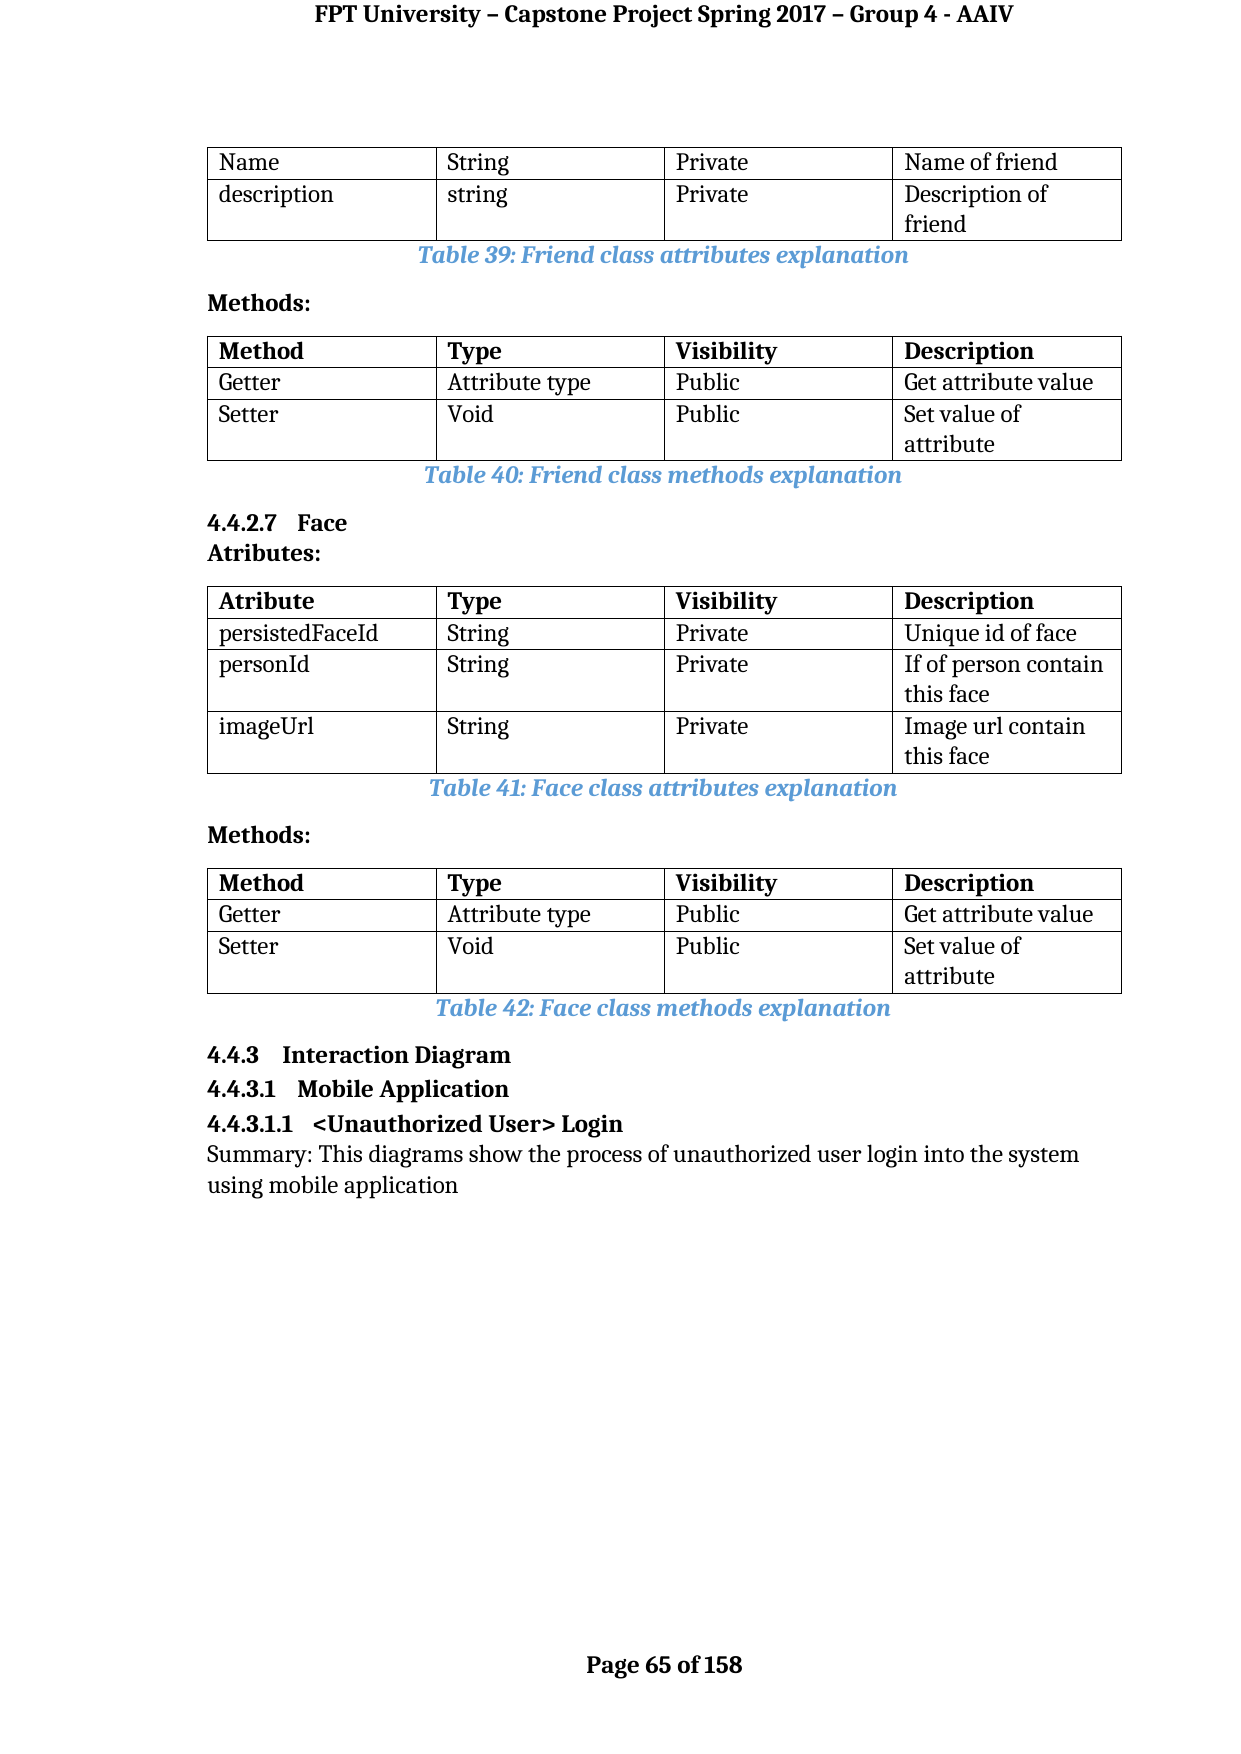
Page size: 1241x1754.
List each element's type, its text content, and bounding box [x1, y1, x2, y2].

table_cell Void [437, 932, 664, 993]
table_cell String [437, 712, 664, 773]
table_cell Image url contain this face [893, 712, 1121, 773]
table_cell Description of friend [893, 180, 1121, 240]
text Summary: This diagrams show the process of unauthorized user login into the system using mobile application [207, 1140, 1122, 1199]
table_header Description [893, 337, 1121, 367]
table_cell Get attribute value [893, 900, 1121, 931]
subtitle Interaction Diagram [207, 1041, 1122, 1069]
table_header Description [893, 869, 1121, 899]
table_header Method [208, 869, 436, 899]
text Table 41: Face class attributes explanation [207, 774, 1122, 802]
table_cell Getter [208, 368, 436, 398]
table_cell Void [437, 400, 664, 460]
table_cell Private [665, 180, 892, 240]
table_cell String [437, 619, 664, 649]
table_cell Unique id of face [893, 619, 1121, 649]
table_header Description [893, 587, 1121, 617]
text Table 40: Friend class methods explanation [207, 461, 1122, 490]
table_header Visibility [665, 869, 892, 899]
table_cell Private [665, 619, 892, 649]
table_cell Name [208, 148, 436, 178]
text Atributes: [207, 539, 1122, 568]
table_cell Private [665, 650, 892, 711]
subtitle Mobile Application [207, 1075, 1122, 1104]
table_cell Public [665, 400, 892, 460]
table_cell Name of friend [893, 148, 1121, 178]
table_cell personId [208, 650, 436, 711]
table_cell Set value of attribute [893, 400, 1121, 460]
table_cell Attribute type [437, 900, 664, 931]
table_cell persistedFaceId [208, 619, 436, 649]
table_cell Setter [208, 932, 436, 993]
text Table 39: Friend class attributes explanation [207, 241, 1122, 270]
table_cell Private [665, 712, 892, 773]
table_header Atribute [208, 587, 436, 617]
table_header Method [208, 337, 436, 367]
table_cell Setter [208, 400, 436, 460]
table_cell Public [665, 900, 892, 931]
table_cell description [208, 180, 436, 240]
subtitle Face [207, 508, 1122, 537]
table_header Type [437, 337, 664, 367]
subtitle <Unauthorized User> Login [207, 1110, 1122, 1139]
table_header Type [437, 869, 664, 899]
table_cell Get attribute value [893, 368, 1121, 398]
table_cell Public [665, 368, 892, 398]
table_cell string [437, 180, 664, 240]
text Methods: [207, 288, 1122, 317]
table_header Visibility [665, 587, 892, 617]
table_cell Private [665, 148, 892, 178]
table_cell Attribute type [437, 368, 664, 398]
table_cell String [437, 650, 664, 711]
table_cell Getter [208, 900, 436, 931]
table_header Type [437, 587, 664, 617]
text Methods: [207, 821, 1122, 849]
table_cell String [437, 148, 664, 178]
table_cell Public [665, 932, 892, 993]
text Table 42: Face class methods explanation [207, 994, 1122, 1022]
table_header Visibility [665, 337, 892, 367]
table_cell imageUrl [208, 712, 436, 773]
table_cell If of person contain this face [893, 650, 1121, 711]
table_cell Set value of attribute [893, 932, 1121, 993]
